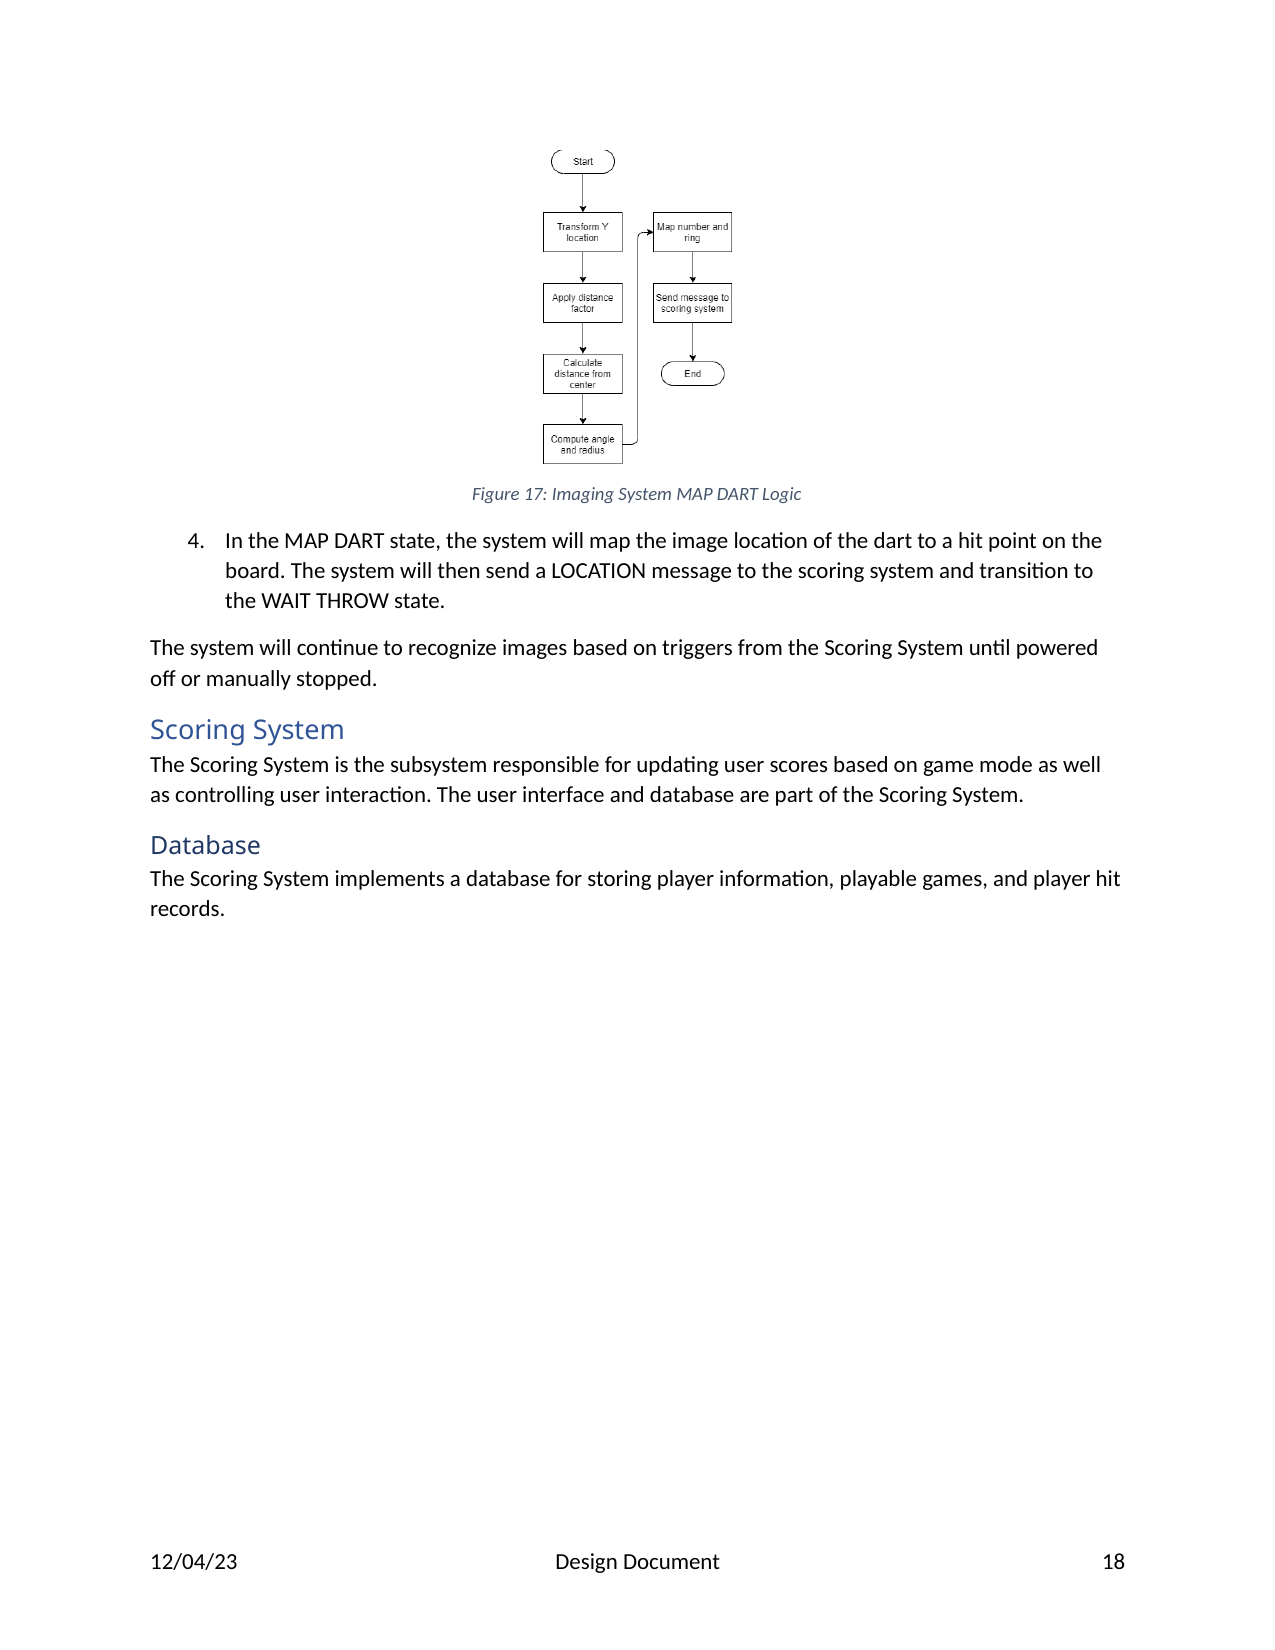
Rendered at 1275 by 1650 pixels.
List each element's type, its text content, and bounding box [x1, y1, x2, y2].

picture [543, 150, 732, 464]
subtitle Database [150, 827, 1125, 861]
text The Scoring System is the subsystem responsible for updating user scores based on game mode as well as controlling user interaction. The user interface and database are part of the Scoring System. [150, 750, 1125, 808]
subtitle Scoring System [150, 711, 1125, 747]
text The Scoring System implements a database for storing player information, playable games, and player hit records. [150, 864, 1125, 922]
list In the MAP DART state, the system will map the image location of the dart to a hit point on the board. The system will then send a LOCATION message to the scoring system and transition to the WAIT THROW state. [187, 526, 1125, 614]
text The system will continue to recognize images based on triggers from the Scoring System until powered off or manually stopped. [150, 633, 1125, 692]
